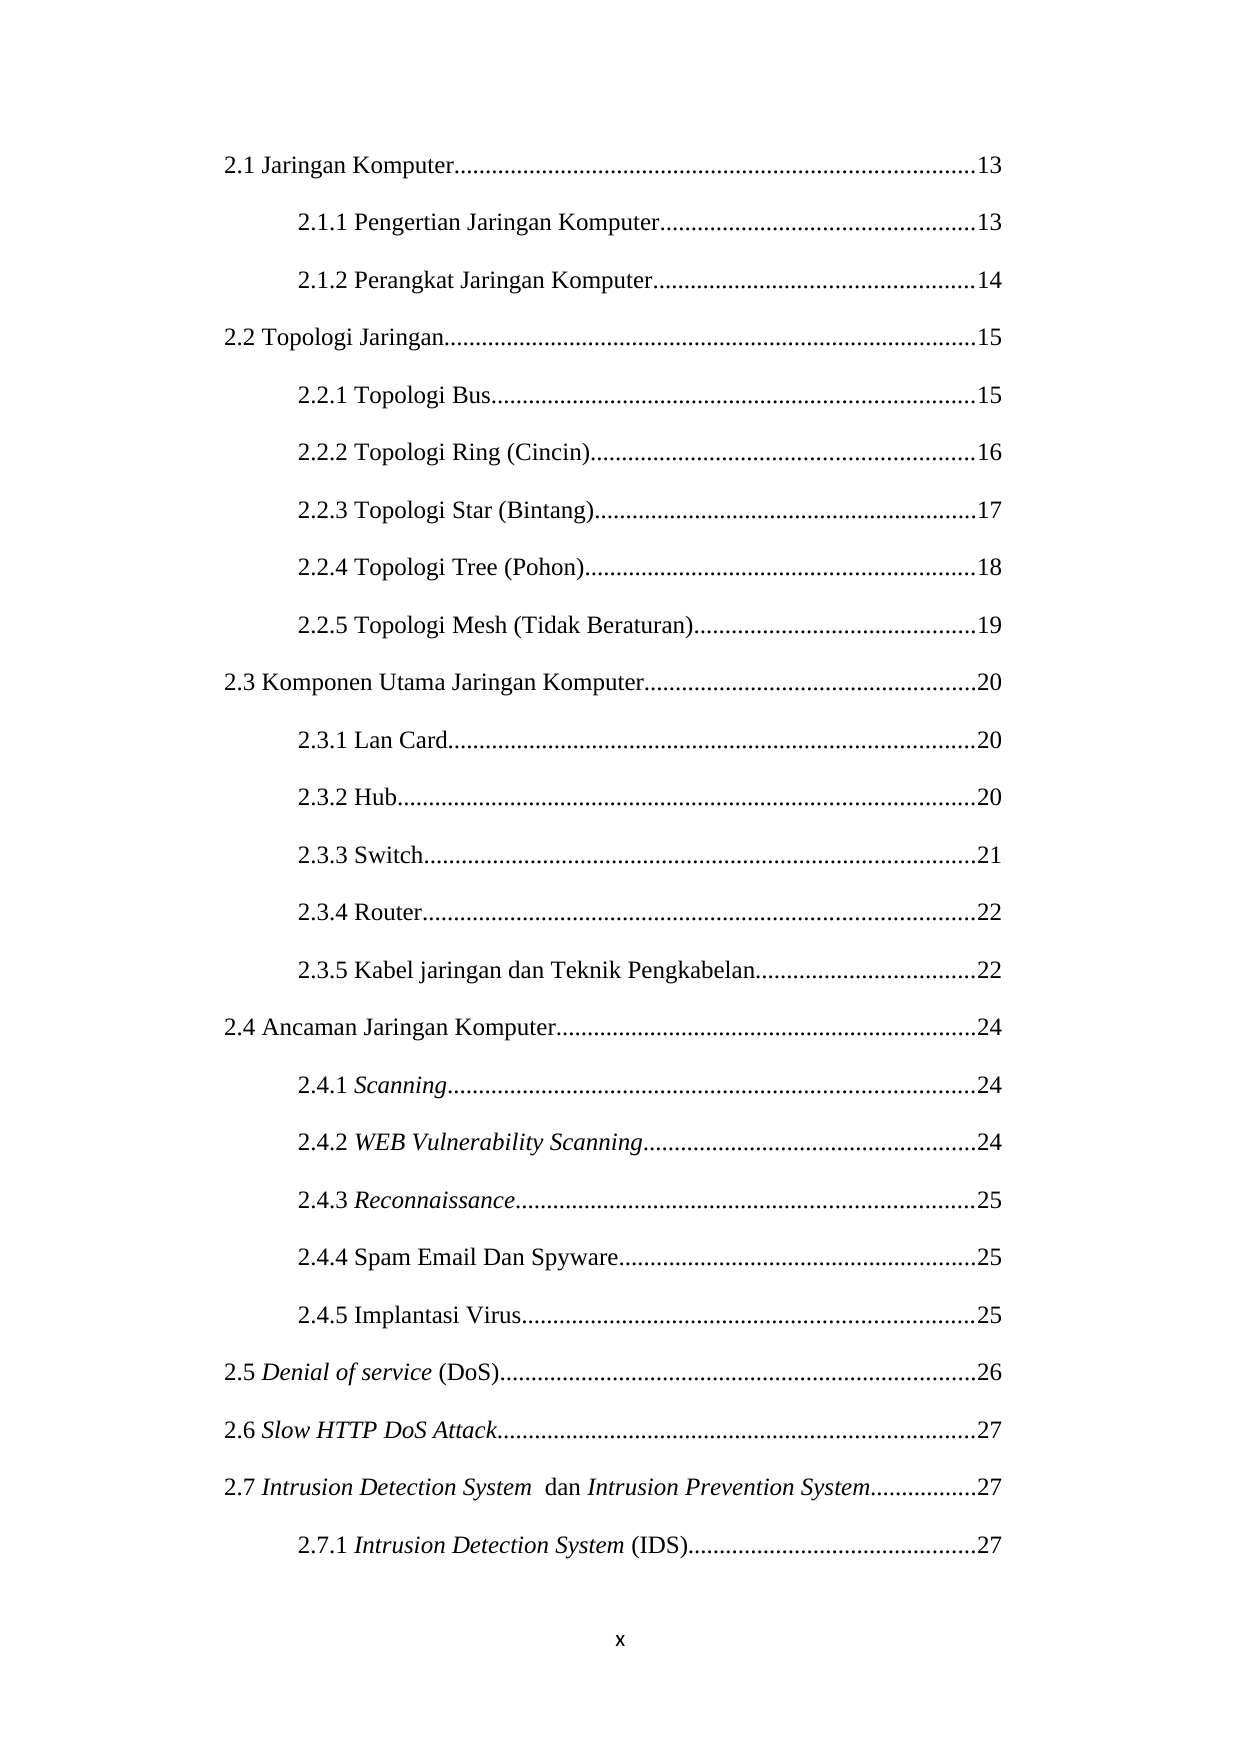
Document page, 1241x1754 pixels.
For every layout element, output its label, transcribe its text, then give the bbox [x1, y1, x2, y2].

text 2.1.1 Pengertian Jaringan Komputer 13 [150, 207, 1090, 236]
text 2.1 Jaringan Komputer 13 [150, 150, 1090, 179]
text 2.6 Slow HTTP DoS Attack 27 [150, 1415, 1090, 1444]
text 2.2.5 Topologi Mesh (Tidak Beraturan) 19 [150, 610, 1090, 639]
text 2.3.3 Switch 21 [150, 840, 1090, 869]
text 2.5 Denial of service (DoS) 26 [150, 1357, 1090, 1386]
text 2.2.2 Topologi Ring (Cincin) 16 [150, 437, 1090, 466]
text 2.3.1 Lan Card 20 [150, 725, 1090, 754]
text 2.7 Intrusion Detection System dan Intrusion Prevention System 27 [150, 1472, 1090, 1501]
text 2.4.3 Reconnaissance 25 [150, 1185, 1090, 1214]
text 2.3 Komponen Utama Jaringan Komputer 20 [150, 667, 1090, 696]
text 2.4.5 Implantasi Virus 25 [150, 1300, 1090, 1329]
text 2.3.2 Hub 20 [150, 782, 1090, 811]
text 2.7.1 Intrusion Detection System (IDS) 27 [150, 1530, 1090, 1559]
text 2.4 Ancaman Jaringan Komputer 24 [150, 1012, 1090, 1041]
text 2.4.4 Spam Email Dan Spyware 25 [150, 1242, 1090, 1271]
text 2.2 Topologi Jaringan 15 [150, 322, 1090, 351]
text 2.2.1 Topologi Bus 15 [150, 380, 1090, 409]
text 2.4.1 Scanning 24 [150, 1070, 1090, 1099]
text 2.2.3 Topologi Star (Bintang) 17 [150, 495, 1090, 524]
text 2.3.5 Kabel jaringan dan Teknik Pengkabelan 22 [150, 955, 1090, 984]
text 2.2.4 Topologi Tree (Pohon) 18 [150, 552, 1090, 581]
text 2.4.2 WEB Vulnerability Scanning 24 [150, 1127, 1090, 1156]
text 2.1.2 Perangkat Jaringan Komputer 14 [150, 265, 1090, 294]
text 2.3.4 Router 22 [150, 897, 1090, 926]
